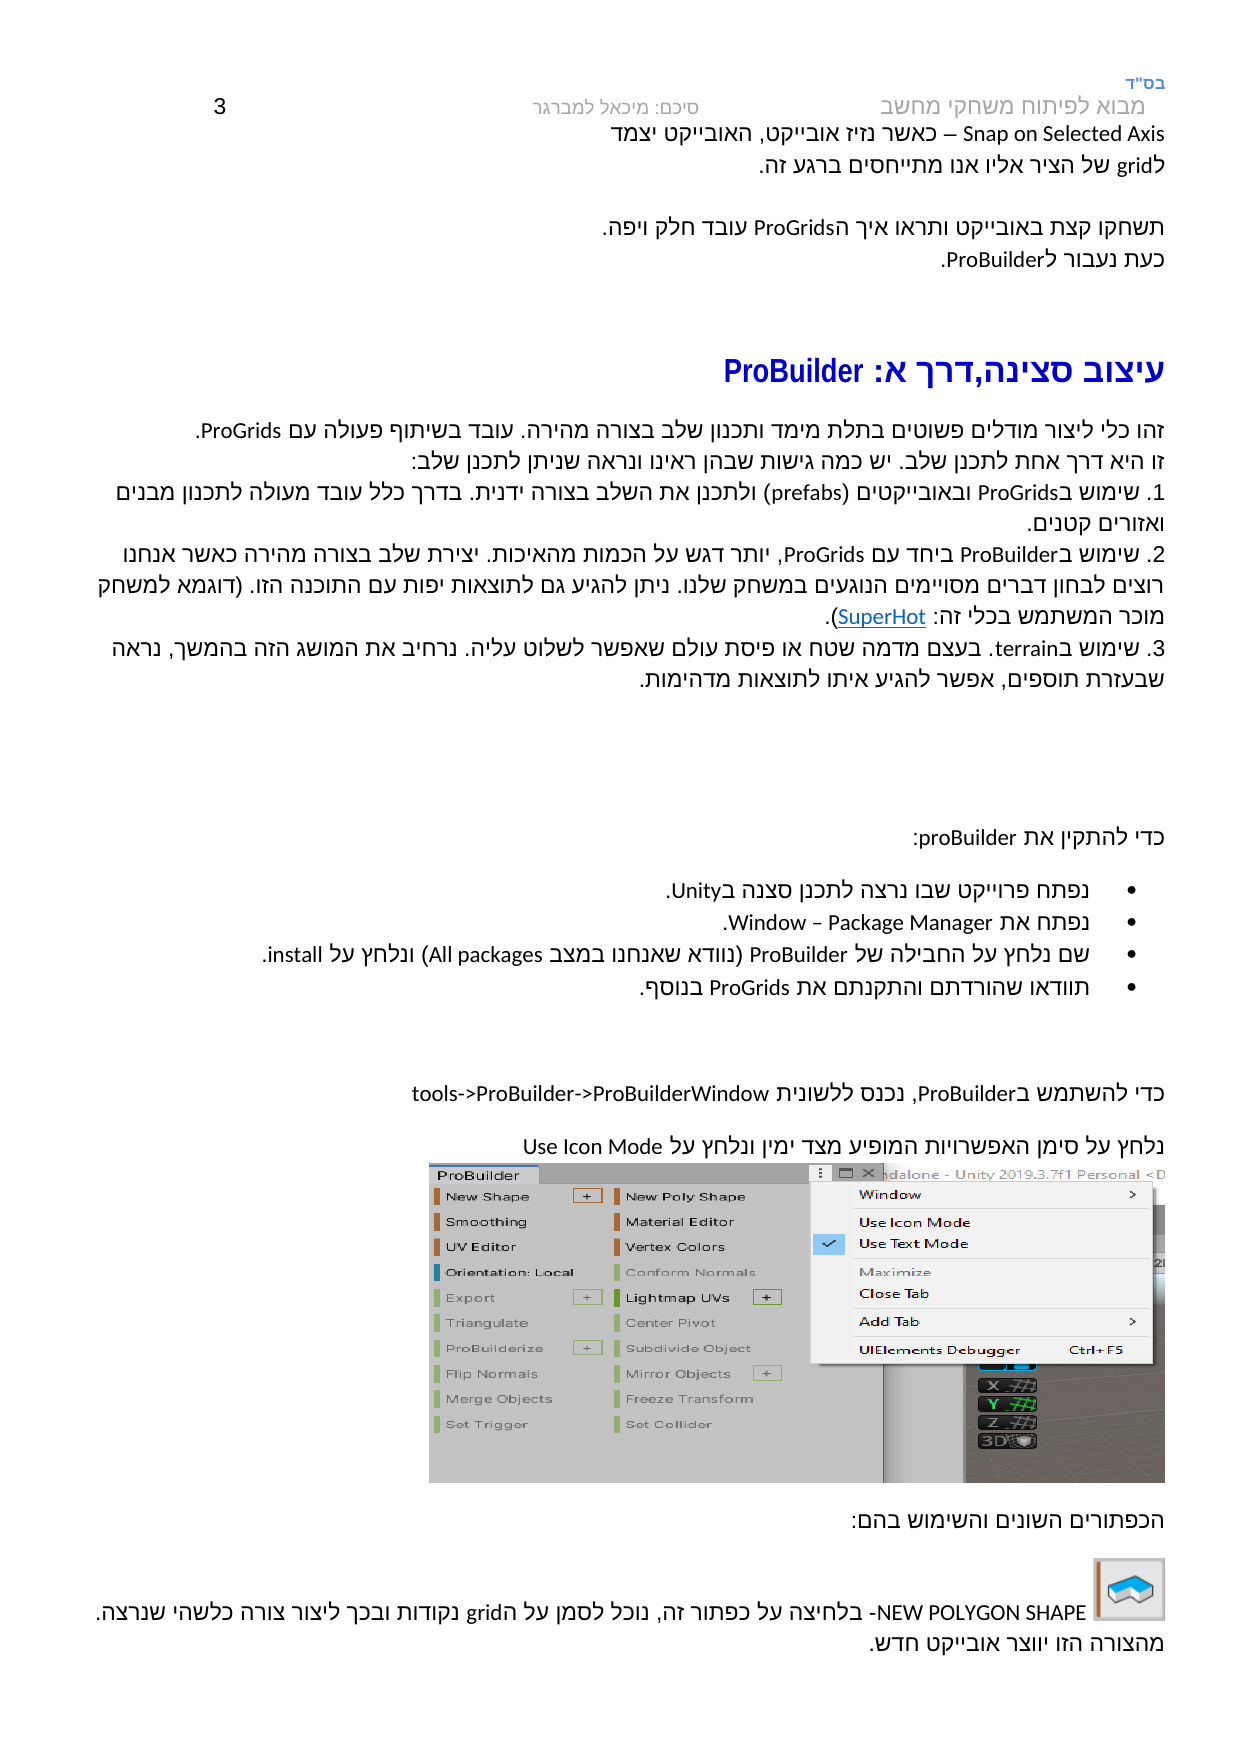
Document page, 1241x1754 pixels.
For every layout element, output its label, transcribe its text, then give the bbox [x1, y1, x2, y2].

list נפתח פרוייקט שבו נרצה לתכנן סצנה בUnity. [75, 876, 1128, 904]
list תוודאו שהורדתם והתקנתם את ProGrids בנוסף. [75, 973, 1128, 1001]
list שם נלחץ על החבילה של ProBuilder (נוודא שאנחנו במצב All packages) ונלחץ על install. [75, 941, 1128, 969]
text זהו כלי ליצור מודלים פשוטים בתלת מימד ותכנון שלב בצורה מהירה. עובד בשיתוף פעולה עם ProGrids. זו היא דרך אחת לתכנן שלב. יש כמה גישות שבהן ראינו ונראה שניתן לתכנן שלב: 1. שימוש בProGrids ובאובייקטים (prefabs) ולתכנן את השלב בצורה ידנית. בדרך כלל עובד מעולה לתכנון מבנים ואזורים קטנים. 2. שימוש בProBuilder ביחד עם ProGrids, יותר דגש על הכמות מהאיכות. יצירת שלב בצורה מהירה כאשר אנחנו רוצים לבחון דברים מסויימים הנוגעים במשחק שלנו. ניתן להגיע גם לתוצאות יפות עם התוכנה הזו. (דוגמא למשחק מוכר המשתמש בכלי זה: SuperHot). 3. שימוש בterrain. בעצם מדמה שטח או פיסת עולם שאפשר לשלוט עליה. נרחיב את המושג הזה בהמשך, נראה שבעזרת תוספים, אפשר להגיע איתו לתוצאות מדהימות. [75, 416, 1165, 692]
text הכפתורים השונים והשימוש בהם: [75, 1507, 1165, 1534]
list נפתח את Window – Package Manager. [75, 908, 1128, 936]
text כדי להתקין את proBuilder: [75, 823, 1165, 851]
text Snap on Selected Axis – כאשר נזיז אובייקט, האובייקט יצמד לgrid של הציר אליו אנו מתייחסים ברגע זה. תשחקו קצת באובייקט ותראו איך הProGrids עובד חלק ויפה. כעת נעבור לProBuilder. [75, 119, 1165, 273]
text כדי להשתמש בProBuilder, נכנס ללשונית tools->ProBuilder->ProBuilderWindow [75, 1079, 1165, 1107]
subtitle עיצוב סצינה,דרך א: ProBuilder [75, 351, 1165, 389]
picture [1093, 1558, 1165, 1621]
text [75, 1558, 1165, 1656]
picture [429, 1163, 1165, 1483]
